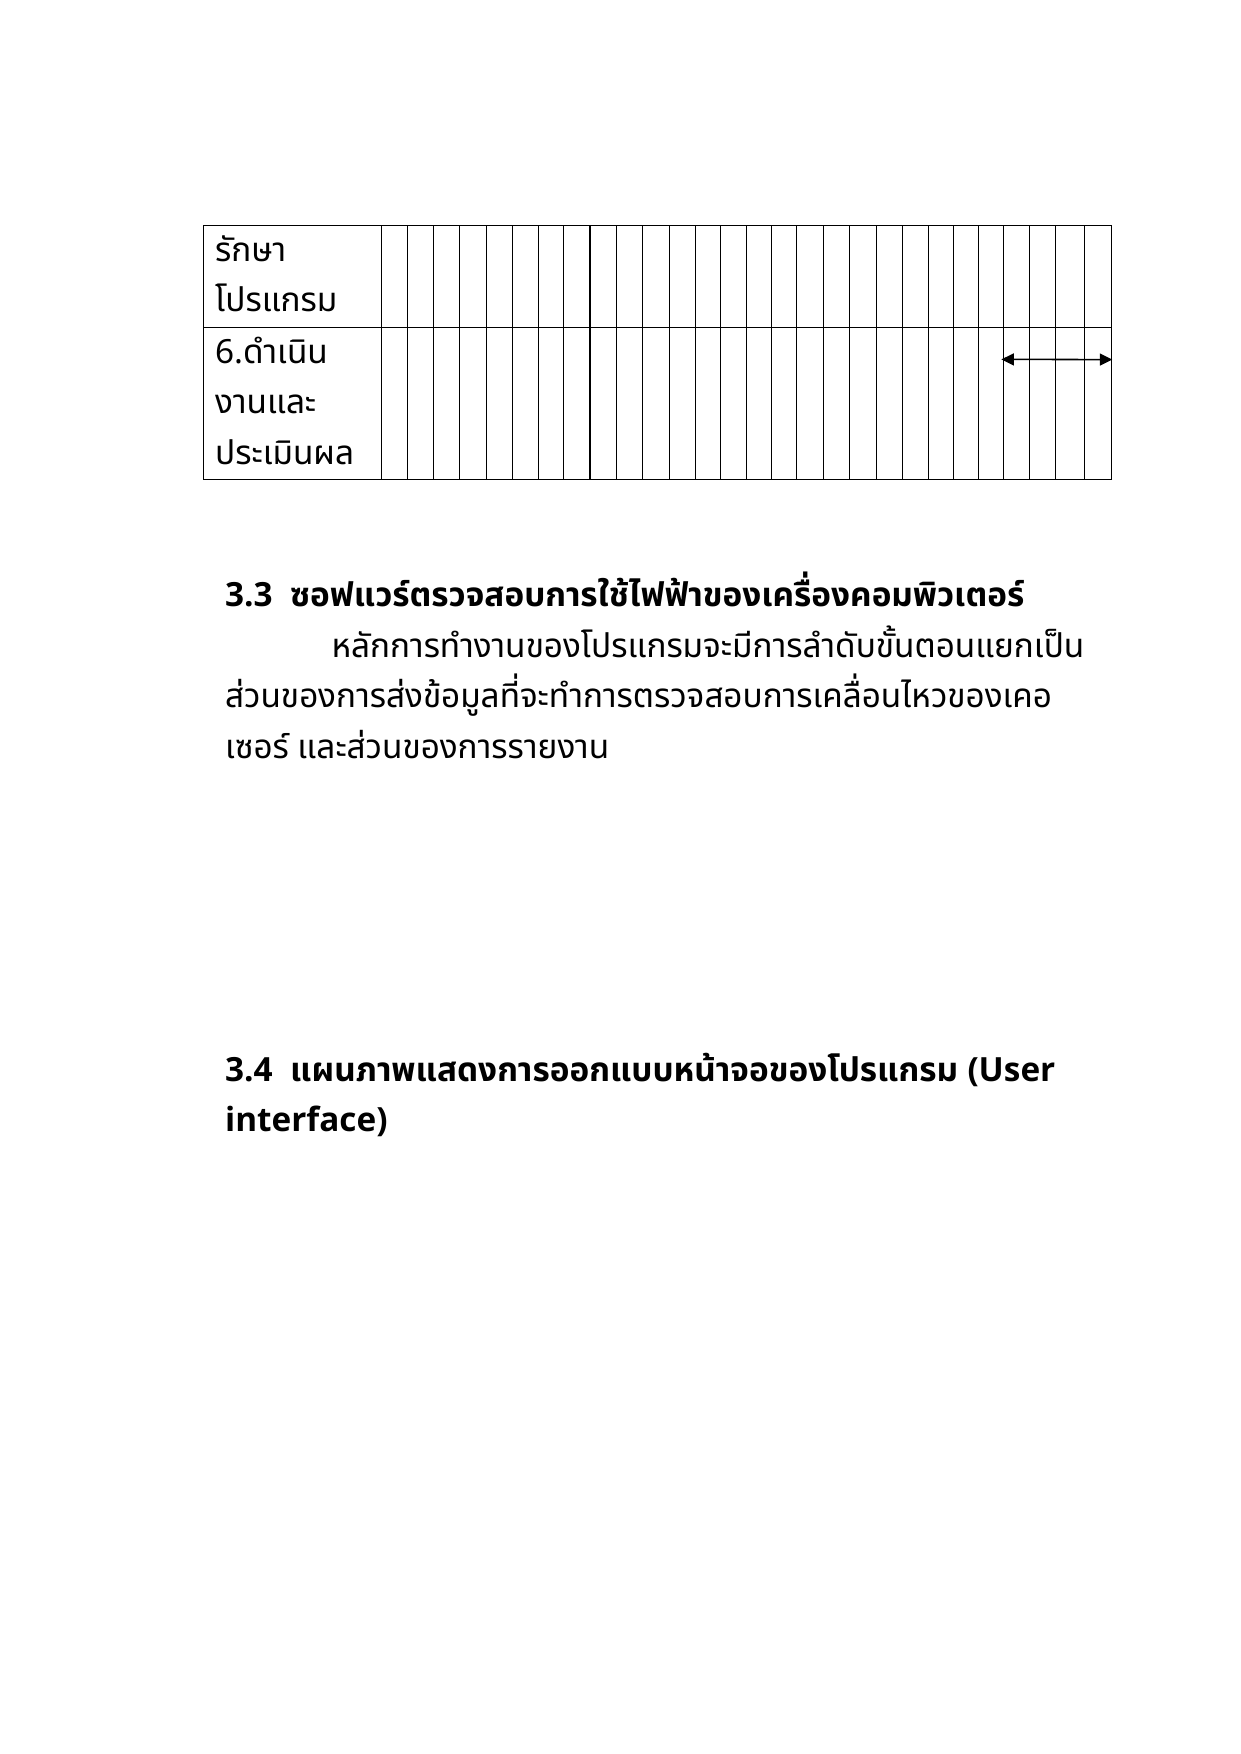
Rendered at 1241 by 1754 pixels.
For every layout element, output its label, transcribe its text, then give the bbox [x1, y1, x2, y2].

table_cell [1004, 361, 1029, 479]
table_cell [797, 328, 823, 479]
table_cell [643, 226, 669, 327]
table_cell [460, 226, 486, 327]
table_cell [487, 226, 512, 327]
text 3.4 แผนภาพแสดงการออกแบบหน้าจอของโปรแกรม (User interface) [225, 1046, 1090, 1142]
table_cell [1056, 361, 1084, 479]
table_cell [670, 226, 695, 327]
table_cell [670, 328, 695, 479]
table_cell [850, 328, 876, 479]
table_cell [772, 328, 796, 479]
table_cell [617, 226, 642, 327]
table_cell [1056, 328, 1084, 358]
table_cell [903, 328, 928, 479]
table_cell [617, 328, 642, 479]
table_cell [721, 328, 746, 479]
table_cell [877, 328, 902, 479]
table_cell [487, 328, 512, 479]
table_cell [824, 226, 849, 327]
table_cell [434, 226, 459, 327]
table_cell [1085, 361, 1111, 479]
table_cell [539, 328, 563, 479]
text 3.3 ซอฟแวร์ตรวจสอบการใช้ไฟฟ้าของเครื่องคอมพิวเตอร์ [225, 571, 1090, 622]
table_cell [643, 328, 669, 479]
table_cell [564, 226, 589, 327]
table_cell [877, 226, 902, 327]
table_cell [1030, 328, 1055, 358]
table_cell [1030, 361, 1055, 479]
table_cell [434, 328, 459, 479]
table_cell [696, 226, 720, 327]
table_cell 6.ดำเนินงานและประเมินผล [204, 328, 381, 479]
table_cell [513, 226, 538, 327]
table_cell [591, 328, 616, 479]
table_cell [979, 328, 1003, 479]
table_cell [1085, 328, 1111, 358]
table_cell [747, 226, 771, 327]
table_cell [929, 226, 953, 327]
table_cell [903, 226, 928, 327]
table_cell [696, 328, 720, 479]
table_cell [591, 226, 616, 327]
table_cell [929, 328, 953, 479]
table_cell [772, 226, 796, 327]
table_cell [460, 328, 486, 479]
table_cell [408, 226, 433, 327]
table_cell [954, 328, 978, 479]
table_cell [564, 328, 589, 479]
table_cell [1004, 328, 1029, 358]
table_cell [1056, 226, 1084, 327]
table_cell [513, 328, 538, 479]
text หลักการทำงานของโปรแกรมจะมีการลำดับขั้นตอนแยกเป็นส่วนของการส่งข้อมูลที่จะทำการตรวจสอบการเคลื่อนไหวของเคอเซอร์ และส่วนของการรายงาน [225, 622, 1090, 773]
table_cell [721, 226, 746, 327]
table_cell [1030, 226, 1055, 327]
table_cell [382, 328, 407, 479]
table_cell [850, 226, 876, 327]
table_cell [1004, 226, 1029, 327]
table_cell [1085, 226, 1111, 327]
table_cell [204, 226, 381, 327]
table_cell [824, 328, 849, 479]
table_cell [979, 226, 1003, 327]
table_cell [539, 226, 563, 327]
table_cell [382, 226, 407, 327]
table_cell [408, 328, 433, 479]
table_cell [747, 328, 771, 479]
table_cell [954, 226, 978, 327]
table_cell [797, 226, 823, 327]
